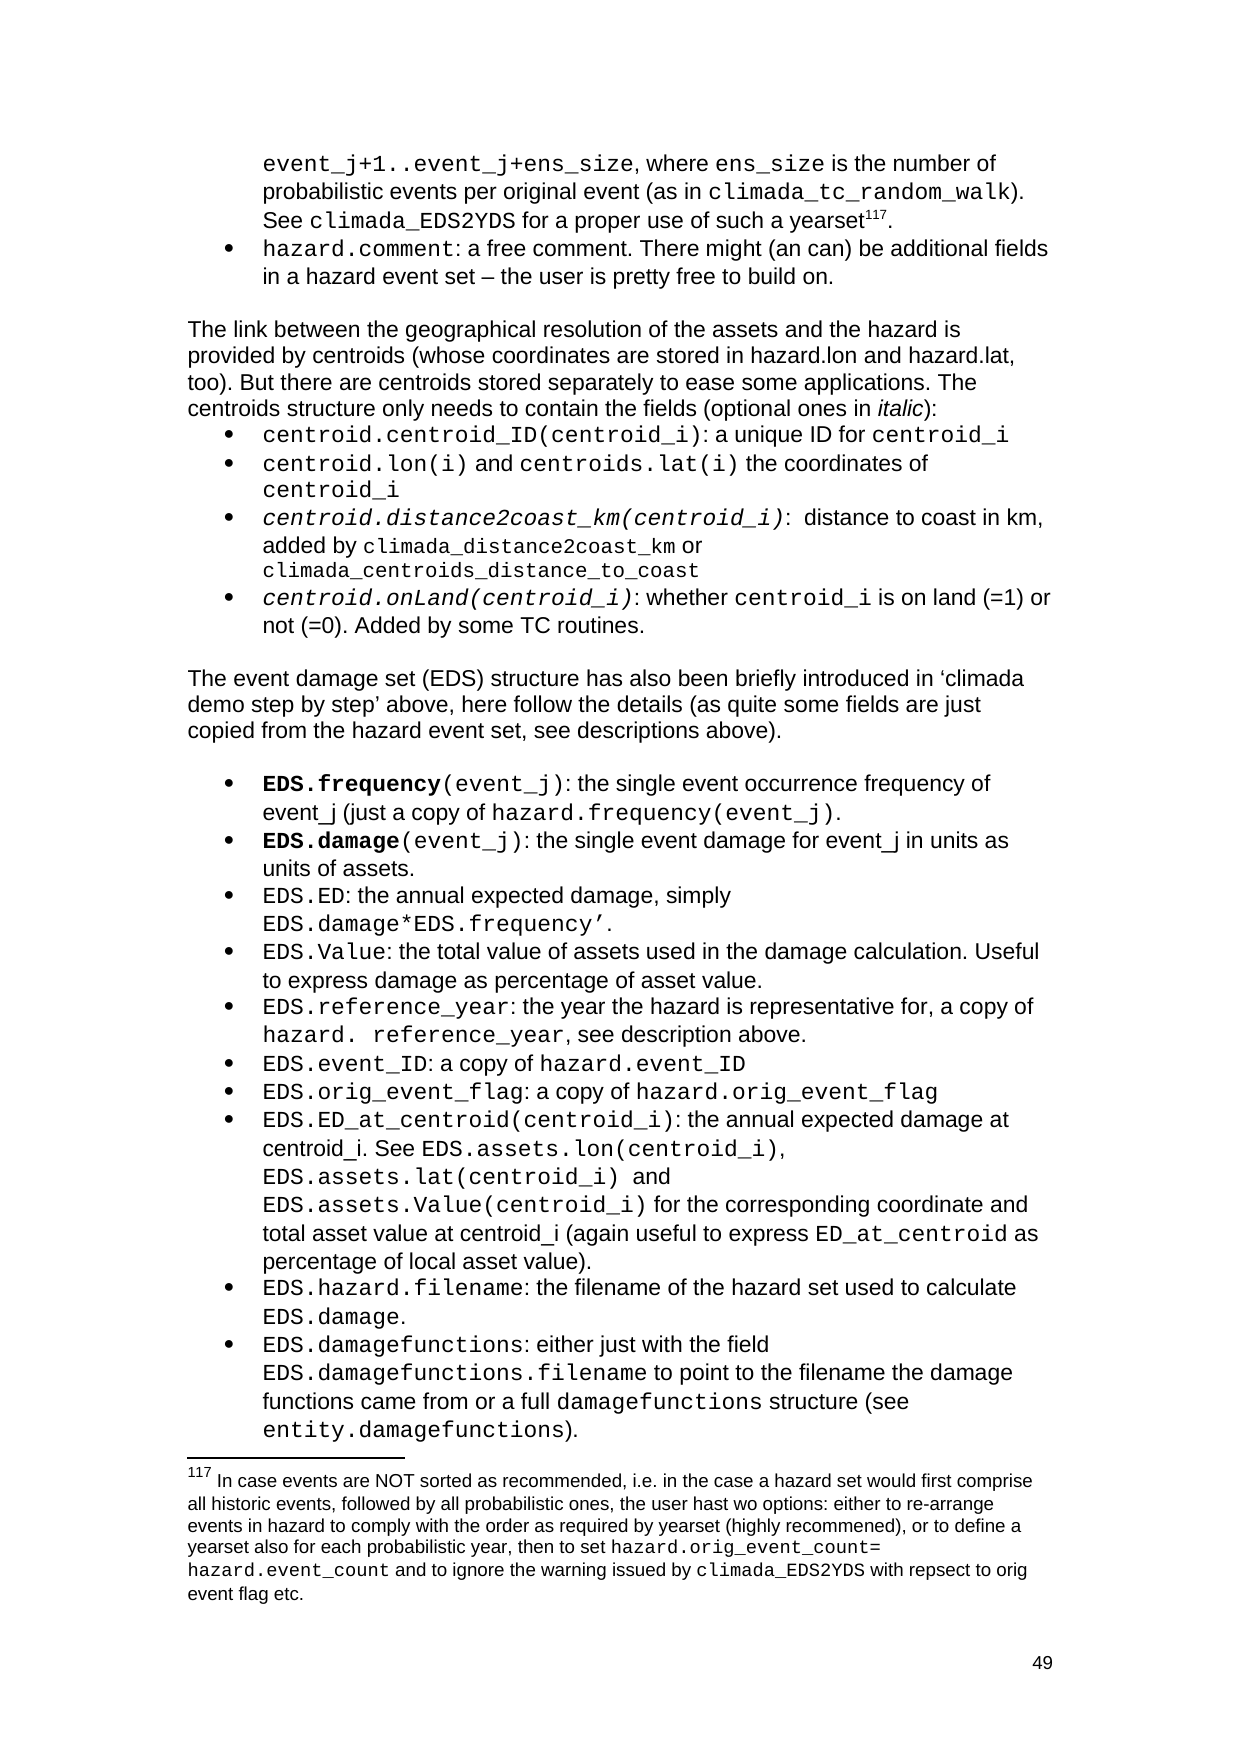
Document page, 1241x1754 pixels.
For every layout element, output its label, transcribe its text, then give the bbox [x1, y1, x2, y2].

list EDS.hazard.filename: the filename of the hazard set used to calculate EDS.damage. [225, 1274, 1053, 1331]
list EDS.ED_at_centroid(centroid_i): the annual expected damage at centroid_i. See EDS.assets.lon(centroid_i), EDS.assets.lat(centroid_i) and EDS.assets.Value(centroid_i) for the corresponding coordinate and total asset value at centroid_i (again useful to express ED_at_centroid as percentage of local asset value). [225, 1106, 1053, 1274]
list EDS.reference_year: the year the hazard is representative for, a copy of hazard. reference_year, see description above. [225, 993, 1053, 1049]
list EDS.damage(event_j): the single event damage for event_j in units as units of assets. [225, 827, 1053, 882]
list EDS.event_ID: a copy of hazard.event_ID [225, 1049, 1053, 1078]
list centroid.onLand(centroid_i): whether centroid_i is on land (=1) or not (=0). Added by some TC routines. [225, 584, 1053, 638]
list EDS.ED: the annual expected damage, simply EDS.damage*EDS.frequency’. [225, 882, 1053, 938]
list centroid.lon(i) and centroids.lat(i) the coordinates of centroid_i [225, 450, 1053, 504]
list EDS.frequency(event_j): the single event occurrence frequency of event_j (just a copy of hazard.frequency(event_j). [225, 770, 1053, 827]
text The link between the geographical resolution of the assets and the hazard is provided by centroids (whose coordinates are stored in hazard.lon and hazard.lat, too). But there are centroids stored separately to ease some applications. The centroids structure only needs to contain the fields (optional ones in italic): [187, 316, 1053, 421]
list EDS.Value: the total value of assets used in the damage calculation. Useful to express damage as percentage of asset value. [225, 938, 1053, 993]
list centroid.centroid_ID(centroid_i): a unique ID for centroid_i [225, 421, 1053, 450]
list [262, 150, 1053, 235]
list centroid.distance2coast_km(centroid_i): distance to coast in km, added by climada_distance2coast_km or climada_centroids_distance_to_coast [225, 504, 1053, 584]
list EDS.damagefunctions: either just with the field EDS.damagefunctions.filename to point to the filename the damage functions came from or a full damagefunctions structure (see entity.damagefunctions). [225, 1331, 1053, 1444]
text The event damage set (EDS) structure has also been briefly introduced in ‘climada demo step by step’ above, here follow the details (as quite some fields are just copied from the hazard event set, see descriptions above). [187, 665, 1053, 744]
list hazard.comment: a free comment. There might (an can) be additional fields in a hazard event set – the user is pretty free to build on. [225, 235, 1053, 290]
list EDS.orig_event_flag: a copy of hazard.orig_event_flag [225, 1078, 1053, 1106]
